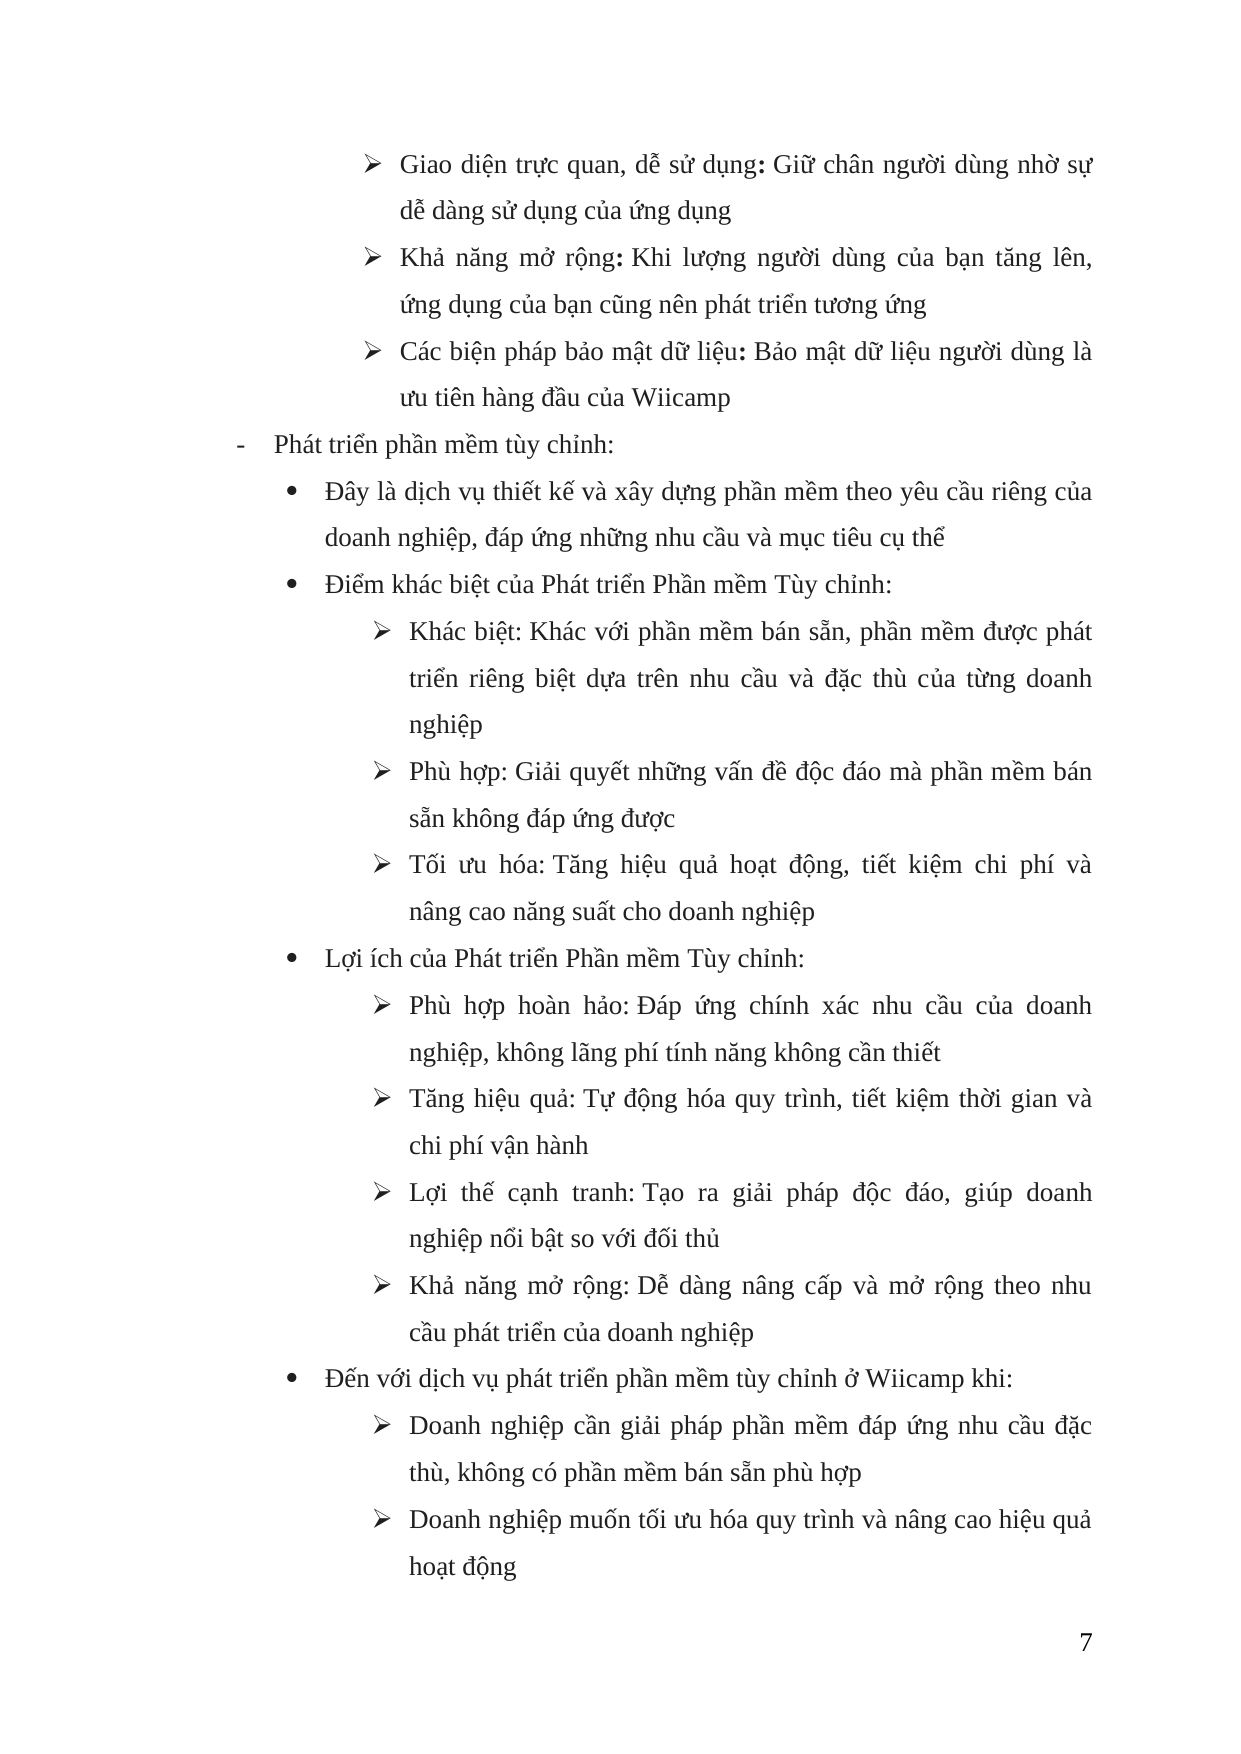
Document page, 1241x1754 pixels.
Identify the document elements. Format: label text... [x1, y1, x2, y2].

list Tăng hiệu quả: Tự động hóa quy trình, tiết kiệm thời gian và chi phí vận hành [371, 1082, 1092, 1160]
list Phù hợp hoàn hảo: Đáp ứng chính xác nhu cầu của doanh nghiệp, không lãng phí tính năng không cần thiết [371, 989, 1092, 1067]
list Điểm khác biệt của Phát triển Phần mềm Tùy chỉnh: [287, 568, 1092, 599]
list Phù hợp: Giải quyết những vấn đề độc đáo mà phần mềm bán sẵn không đáp ứng được [371, 755, 1092, 833]
list Đây là dịch vụ thiết kế và xây dựng phần mềm theo yêu cầu riêng của doanh nghiệp, đáp ứng những nhu cầu và mục tiêu cụ thể [287, 475, 1092, 553]
list Đến với dịch vụ phát triển phần mềm tùy chỉnh ở Wiicamp khi: [287, 1363, 1092, 1394]
list Doanh nghiệp cần giải pháp phần mềm đáp ứng nhu cầu đặc thù, không có phần mềm bán sẵn phù hợp [371, 1409, 1092, 1487]
list Khả năng mở rộng: Khi lượng người dùng của bạn tăng lên, ứng dụng của bạn cũng nên phát triển tương ứng [362, 241, 1092, 319]
list Khác biệt: Khác với phần mềm bán sẵn, phần mềm được phát triển riêng biệt dựa trên nhu cầu và đặc thù của từng doanh nghiệp [371, 615, 1092, 739]
list Các biện pháp bảo mật dữ liệu: Bảo mật dữ liệu người dùng là ưu tiên hàng đầu của Wiicamp [362, 334, 1092, 412]
list Tối ưu hóa: Tăng hiệu quả hoạt động, tiết kiệm chi phí và nâng cao năng suất cho doanh nghiệp [371, 848, 1092, 926]
list Khả năng mở rộng: Dễ dàng nâng cấp và mở rộng theo nhu cầu phát triển của doanh nghiệp [371, 1269, 1092, 1347]
list Giao diện trực quan, dễ sử dụng: Giữ chân người dùng nhờ sự dễ dàng sử dụng của ứng dụng [362, 148, 1092, 226]
list Phát triển phần mềm tùy chỉnh: [236, 428, 1092, 459]
list Doanh nghiệp muốn tối ưu hóa quy trình và nâng cao hiệu quả hoạt động [371, 1503, 1092, 1581]
list Lợi ích của Phát triển Phần mềm Tùy chỉnh: [287, 942, 1092, 973]
list Lợi thế cạnh tranh: Tạo ra giải pháp độc đáo, giúp doanh nghiệp nổi bật so với đối thủ [371, 1176, 1092, 1254]
